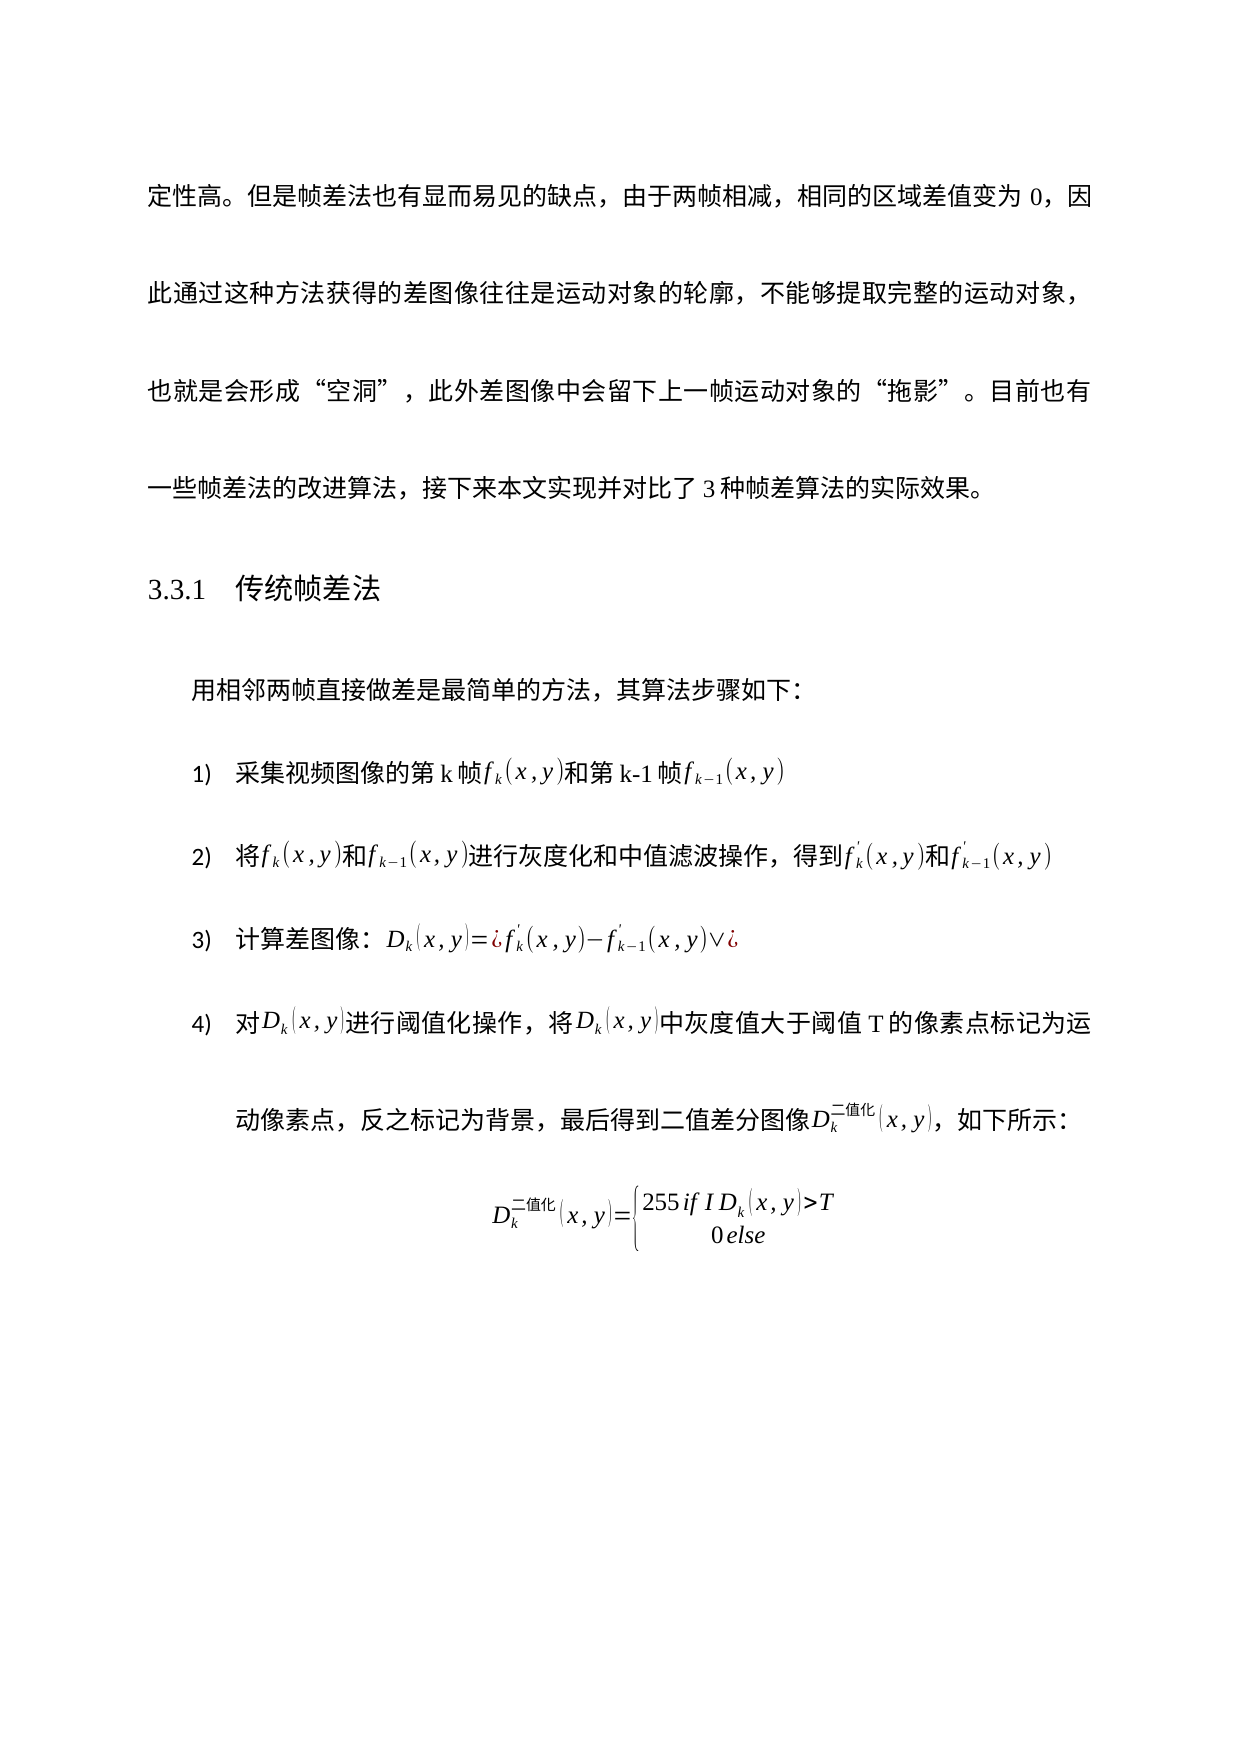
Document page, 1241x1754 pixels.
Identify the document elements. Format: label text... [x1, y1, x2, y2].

list 将和进行灰度化和中值滤波操作，得到和 [191, 822, 1092, 887]
list 对进行阈值化操作，将中灰度值大于阈值T的像素点标记为运动像素点，反之标记为背景，最后得到二值差分图像，如下所示： [191, 989, 1092, 1151]
list 传统帧差法 [148, 554, 1092, 619]
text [148, 162, 1092, 519]
list 计算差图像： [191, 906, 1092, 971]
text 用相邻两帧直接做差是最简单的方法，其算法步骤如下： [191, 656, 1092, 721]
list 采集视频图像的第k帧和第k-1帧 [191, 739, 1092, 804]
